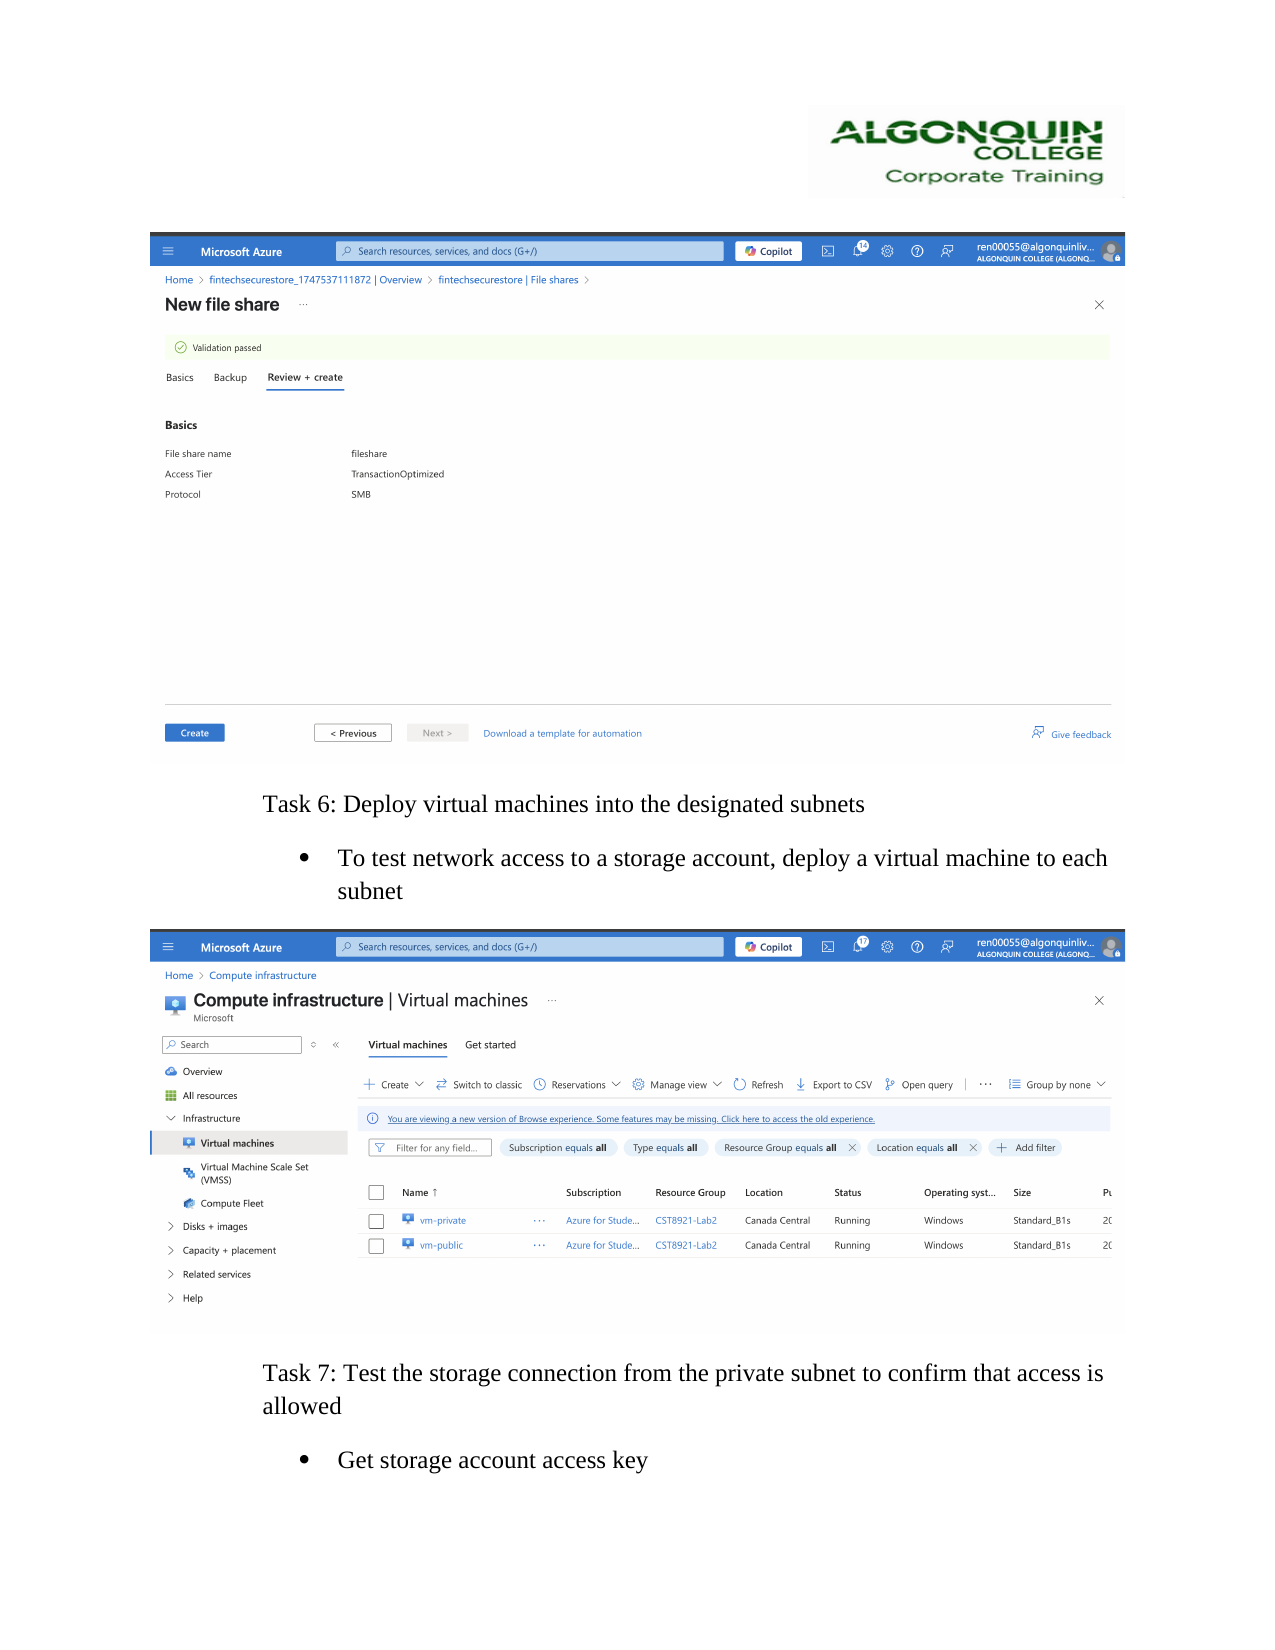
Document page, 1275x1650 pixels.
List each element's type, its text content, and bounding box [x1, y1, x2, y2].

text Task 6: Deploy virtual machines into the designated subnets [262, 789, 1125, 818]
picture [150, 929, 1125, 1334]
list Get storage account access key [300, 1445, 1125, 1474]
list To test network access to a storage account, deploy a virtual machine to each subnet [300, 843, 1125, 904]
text Task 7: Test the storage connection from the private subnet to confirm that access is allowed [262, 1358, 1125, 1420]
picture [807, 105, 1125, 198]
picture [150, 232, 1125, 764]
